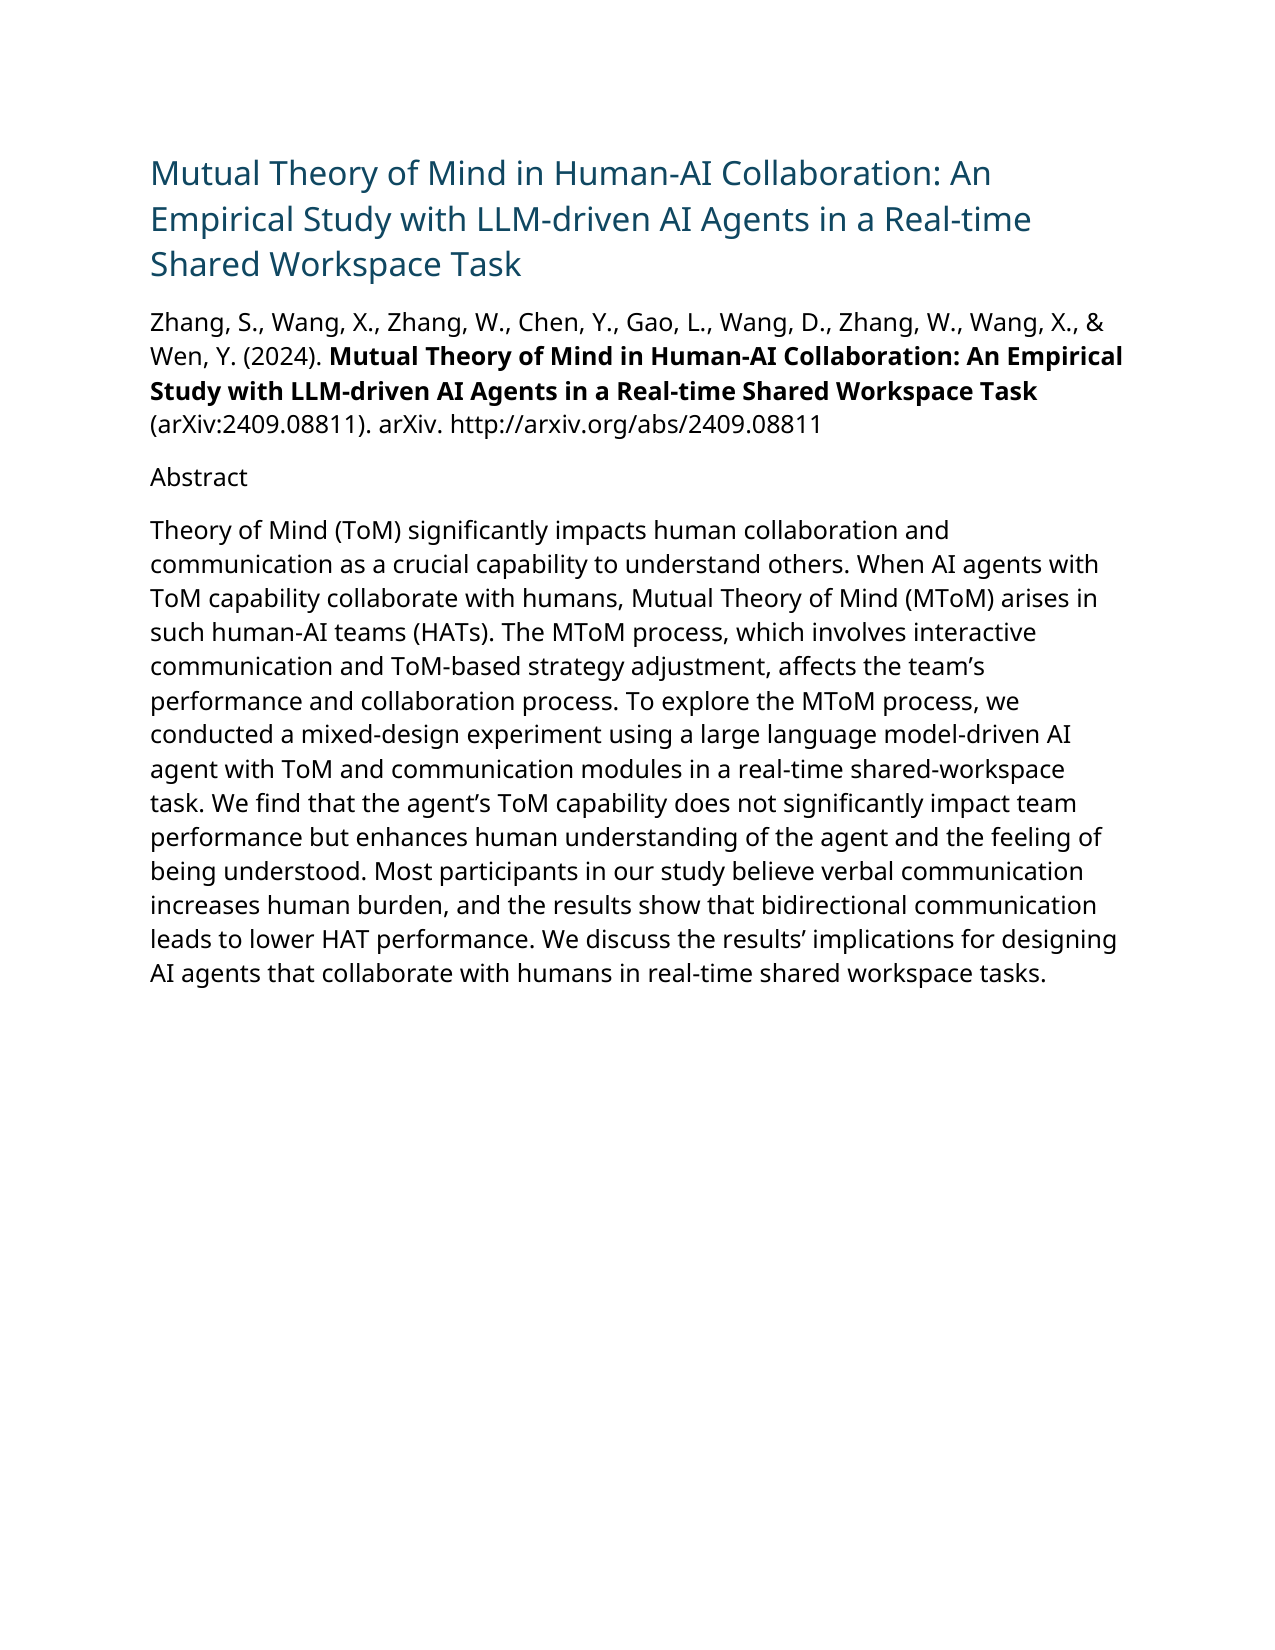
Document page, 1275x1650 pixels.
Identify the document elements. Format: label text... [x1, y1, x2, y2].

text Zhang, S., Wang, X., Zhang, W., Chen, Y., Gao, L., Wang, D., Zhang, W., Wang, X., & Wen, Y. (2024). Mutual Theory of Mind in Human-AI Collaboration: An Empirical Study with LLM-driven AI Agents in a Real-time Shared Workspace Task (arXiv:2409.08811). arXiv. http://arxiv.org/abs/2409.08811 [150, 305, 1125, 441]
text Theory of Mind (ToM) significantly impacts human collaboration and communication as a crucial capability to understand others. When AI agents with ToM capability collaborate with humans, Mutual Theory of Mind (MToM) arises in such human-AI teams (HATs). The MToM process, which involves interactive communication and ToM-based strategy adjustment, affects the team’s performance and collaboration process. To explore the MToM process, we conducted a mixed-design experiment using a large language model-driven AI agent with ToM and communication modules in a real-time shared-workspace task. We find that the agent’s ToM capability does not significantly impact team performance but enhances human understanding of the agent and the feeling of being understood. Most participants in our study believe verbal communication increases human burden, and the results show that bidirectional communication leads to lower HAT performance. We discuss the results’ implications for designing AI agents that collaborate with humans in real-time shared workspace tasks. [150, 513, 1125, 990]
text Abstract [150, 460, 1125, 494]
subtitle Mutual Theory of Mind in Human-AI Collaboration: An Empirical Study with LLM-driven AI Agents in a Real-time Shared Workspace Task [150, 150, 1125, 286]
